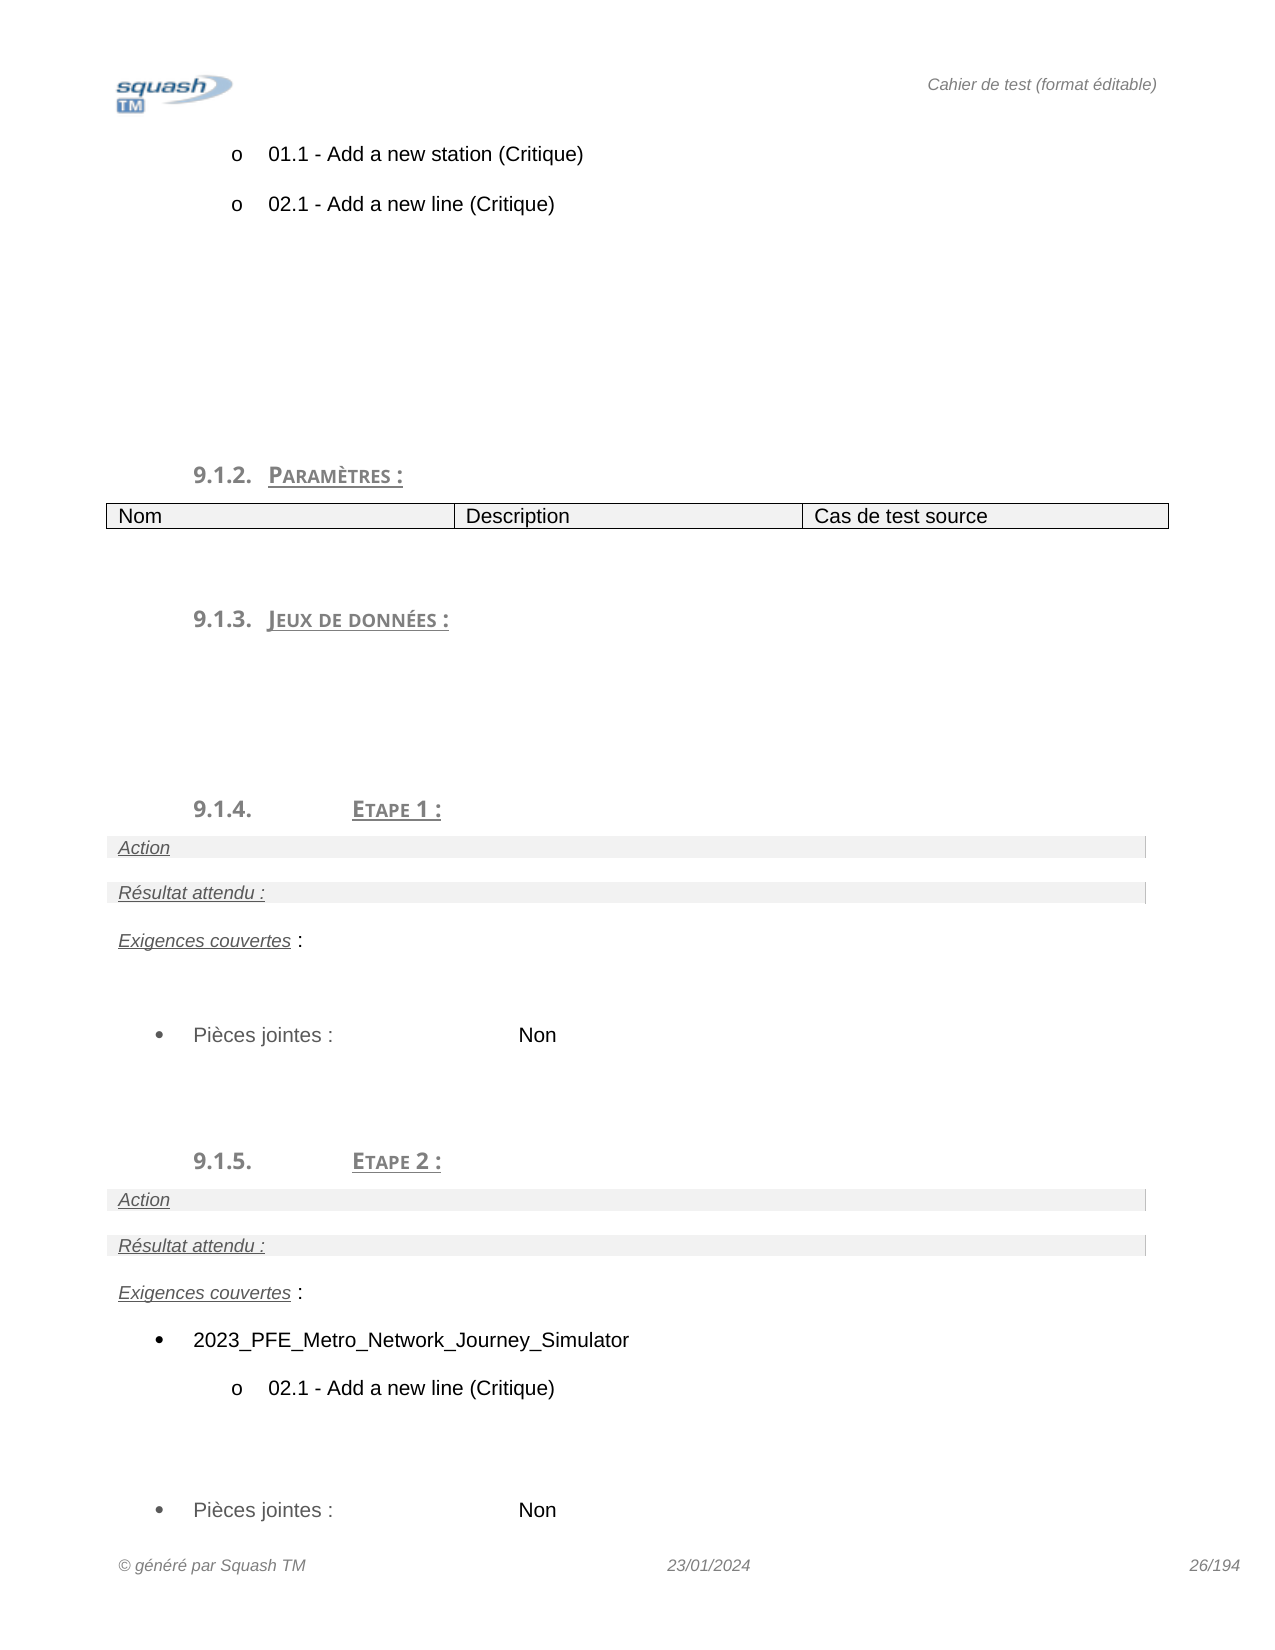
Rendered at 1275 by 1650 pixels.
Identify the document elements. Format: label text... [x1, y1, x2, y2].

subtitle Etape 2 : [193, 1145, 1157, 1177]
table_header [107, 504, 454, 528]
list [156, 1328, 1157, 1352]
picture [111, 69, 237, 117]
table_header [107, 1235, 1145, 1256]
list 01.1 - Add a new station (Critique) [231, 142, 1157, 168]
list 02.1 - Add a new line (Critique) [231, 192, 1157, 218]
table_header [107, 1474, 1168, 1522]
text Exigences couvertes : [118, 927, 1157, 951]
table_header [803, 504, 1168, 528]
text Exigences couvertes : [118, 1280, 1157, 1304]
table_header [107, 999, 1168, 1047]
subtitle Etape 1 : [193, 793, 1157, 824]
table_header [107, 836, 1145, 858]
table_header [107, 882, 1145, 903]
list 02.1 - Add a new line (Critique) [231, 1376, 1157, 1402]
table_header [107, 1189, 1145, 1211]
subtitle Jeux de données : [193, 603, 1157, 634]
subtitle Paramètres : [193, 459, 1157, 491]
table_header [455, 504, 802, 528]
